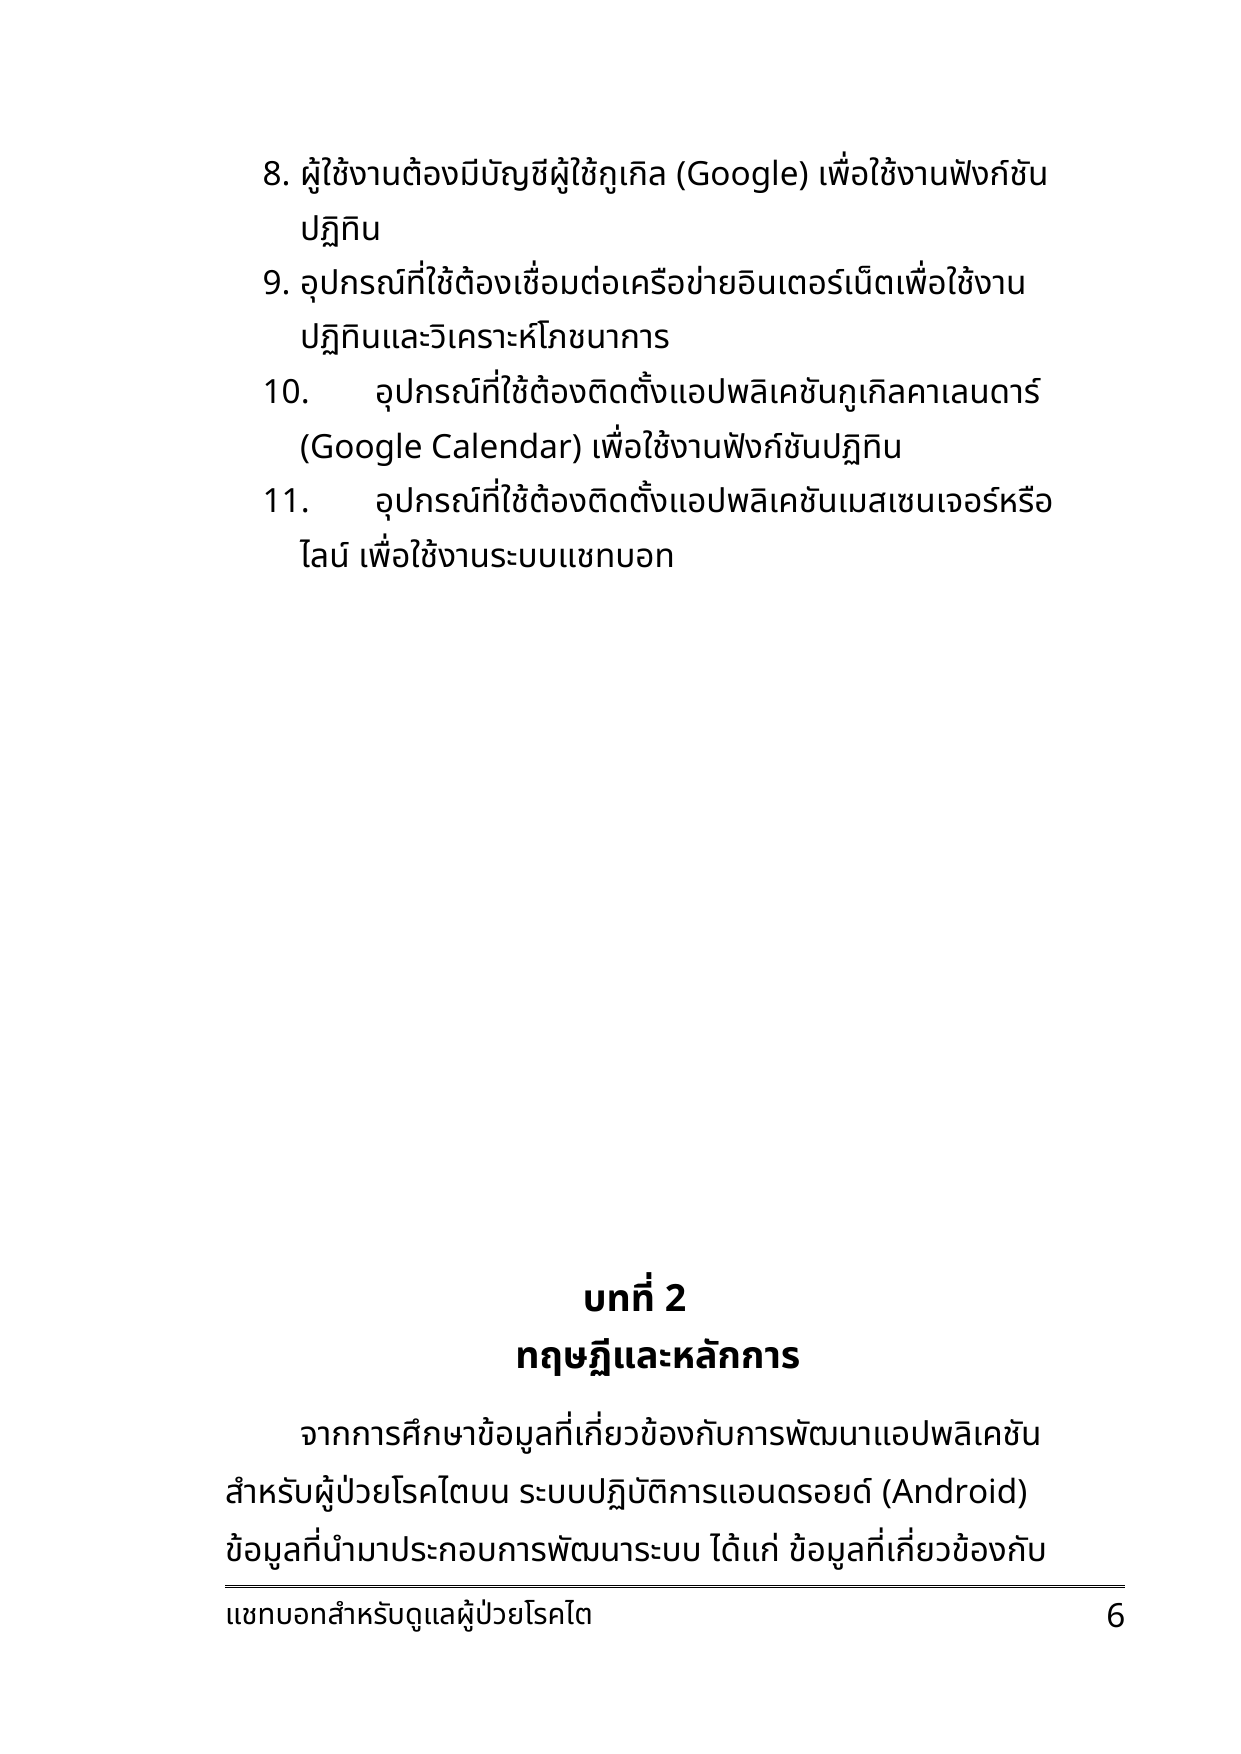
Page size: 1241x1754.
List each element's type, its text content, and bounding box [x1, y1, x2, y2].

subtitle ทฤษฏีและหลักการ [225, 1271, 1090, 1385]
list อุปกรณ์ที่ใช้ต้องติดตั้งแอปพลิเคชันกูเกิลคาเลนดาร์ (Google Calendar) เพื่อใช้งานฟังก์ชันปฏิทิน [262, 368, 1090, 473]
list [225, 1410, 1090, 1577]
list ผู้ใช้งานต้องมีบัญชีผู้ใช้กูเกิล (Google) เพื่อใช้งานฟังก์ชันปฏิทิน [262, 150, 1090, 255]
list อุปกรณ์ที่ใช้ต้องเชื่อมต่อเครือข่ายอินเตอร์เน็ตเพื่อใช้งานปฏิทินและวิเคราะห์โภชนาการ [262, 259, 1090, 364]
list อุปกรณ์ที่ใช้ต้องติดตั้งแอปพลิเคชันเมสเซนเจอร์หรือไลน์ เพื่อใช้งานระบบแชทบอท [262, 477, 1090, 582]
